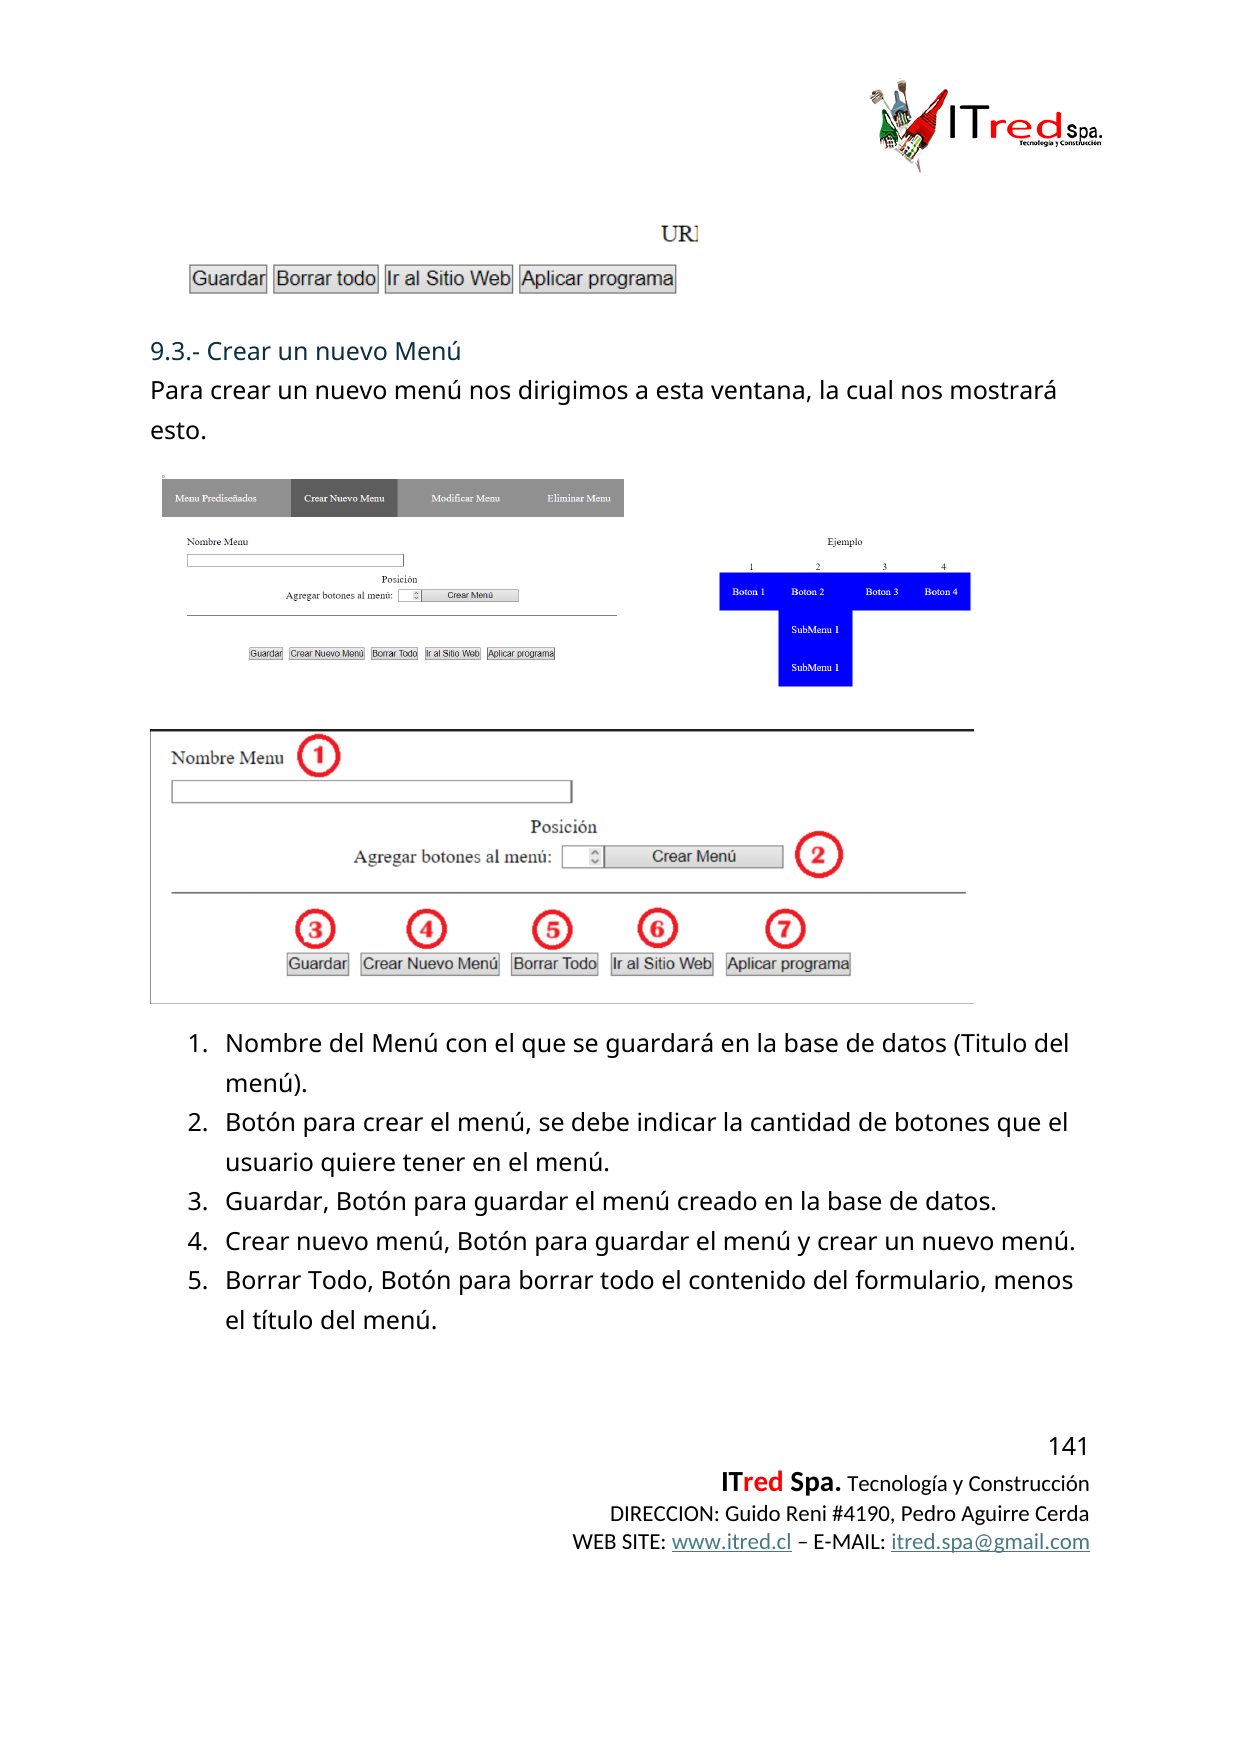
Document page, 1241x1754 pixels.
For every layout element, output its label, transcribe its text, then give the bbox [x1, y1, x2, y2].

text Para crear un nuevo menú nos dirigimos a esta ventana, la cual nos mostrará esto. [150, 373, 1090, 446]
picture [868, 77, 1102, 174]
picture [150, 729, 974, 1004]
picture [187, 210, 698, 312]
list Botón para crear el menú, se debe indicar la cantidad de botones que el usuario quiere tener en el menú. [187, 1105, 1090, 1179]
picture [150, 468, 986, 707]
list Borrar Todo, Botón para borrar todo el contenido del formulario, menos el título del menú. [187, 1263, 1090, 1337]
list Nombre del Menú con el que se guardará en la base de datos (Titulo del menú). [187, 1026, 1090, 1100]
list Crear nuevo menú, Botón para guardar el menú y crear un nuevo menú. [187, 1223, 1090, 1258]
list Guardar, Botón para guardar el menú creado en la base de datos. [187, 1184, 1090, 1218]
subtitle 9.3.- Crear un nuevo Menú [150, 333, 1090, 367]
